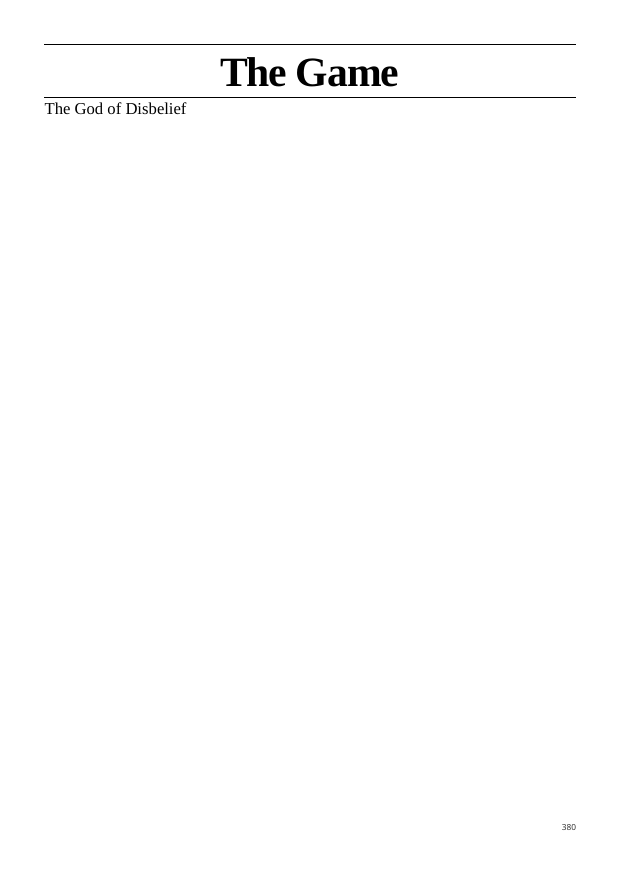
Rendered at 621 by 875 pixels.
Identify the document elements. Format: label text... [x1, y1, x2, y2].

text The God of Disbelief [44, 98, 576, 118]
subtitle The Game [44, 45, 576, 97]
